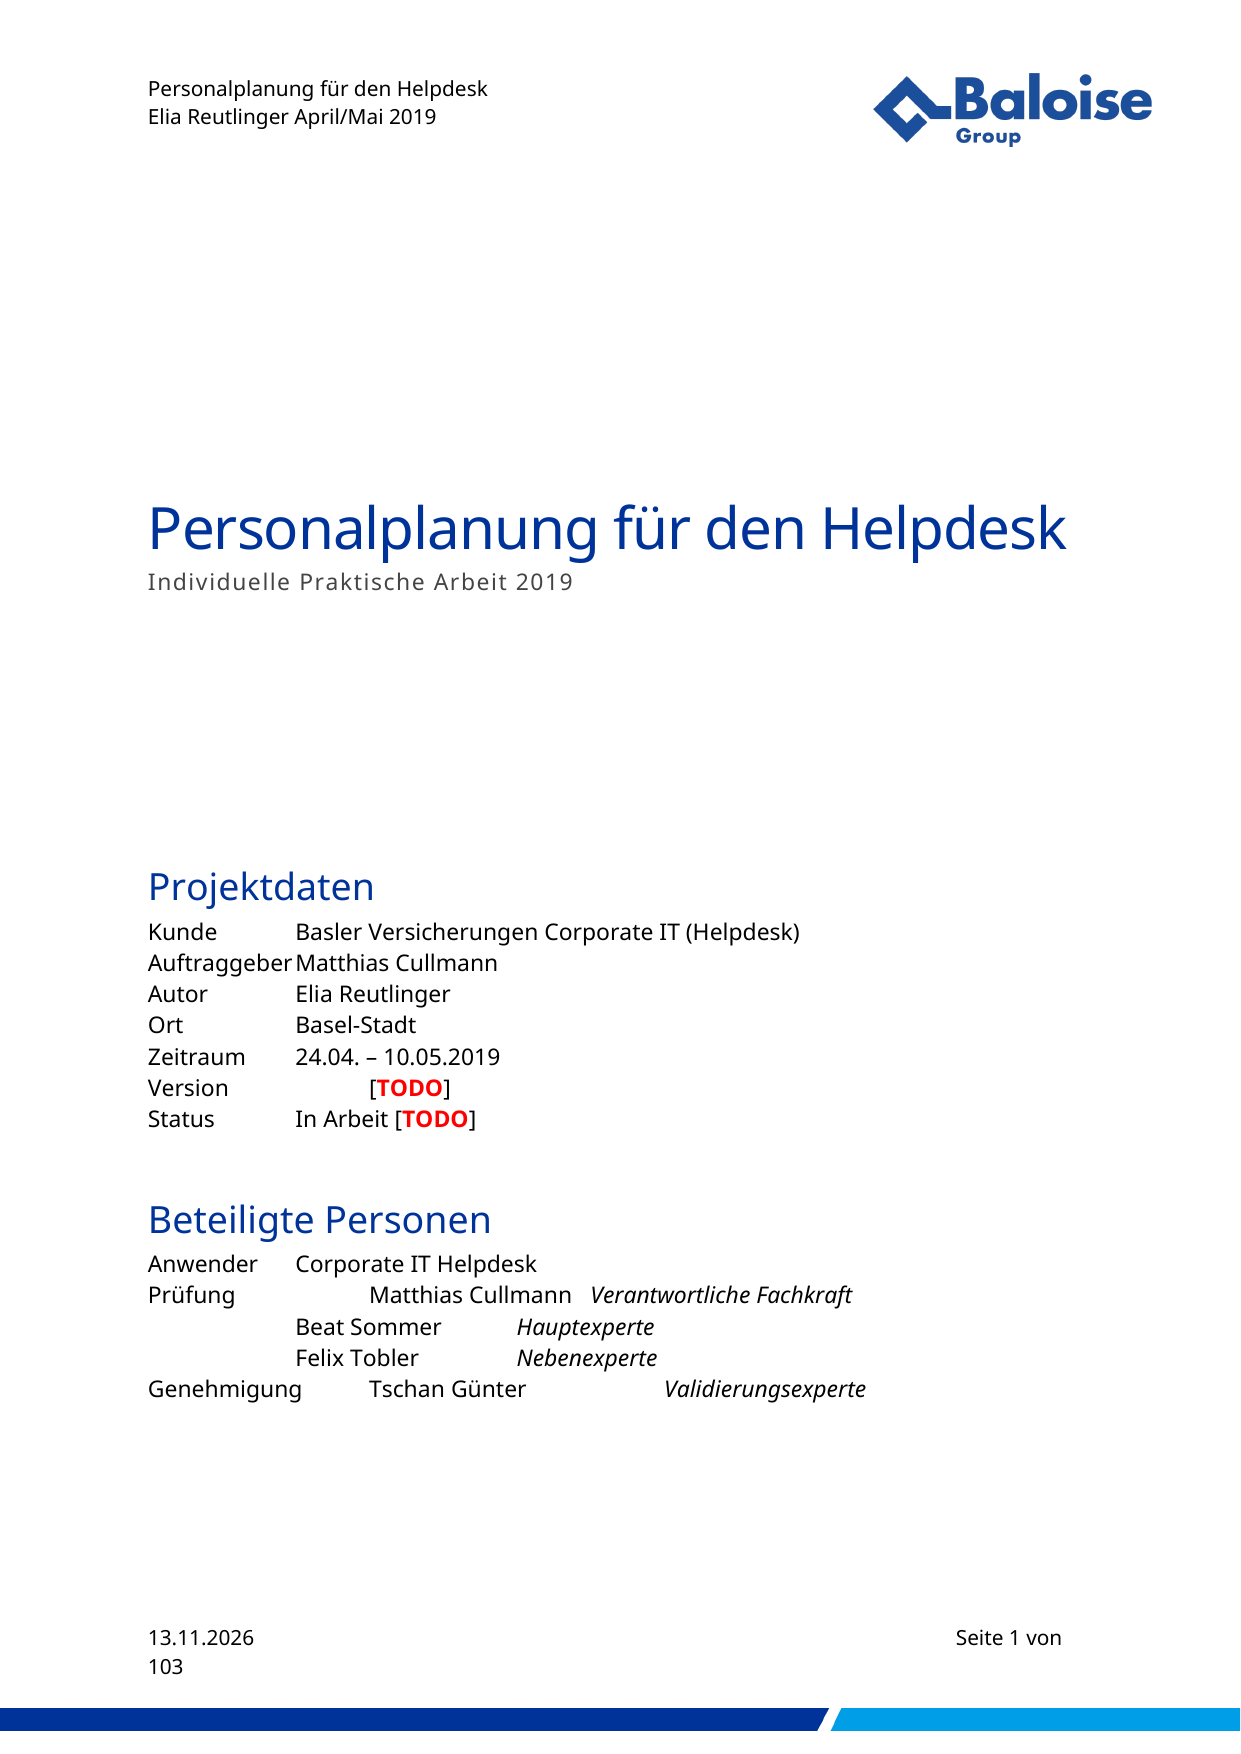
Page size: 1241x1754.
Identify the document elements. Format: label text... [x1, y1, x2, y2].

text Anwender Corporate IT Helpdesk [148, 1248, 1093, 1279]
picture [0, 1708, 1241, 1733]
text Ort Basel-Stadt [148, 1009, 1093, 1041]
text Beteiligte Personen [148, 1193, 1093, 1244]
text Beat Sommer Hauptexperte [148, 1311, 1093, 1342]
text Felix Tobler Nebenexperte [148, 1342, 1093, 1373]
picture [873, 73, 1152, 147]
text Projektdaten [148, 861, 1093, 912]
text Auftraggeber Matthias Cullmann [148, 947, 1093, 978]
text Zeitraum 24.04. – 10.05.2019 [148, 1041, 1093, 1072]
title Personalplanung für den Helpdesk [148, 487, 1093, 566]
text Autor Elia Reutlinger [148, 978, 1093, 1009]
text Status In Arbeit [TODO] [148, 1103, 1093, 1134]
text Version [TODO] [148, 1072, 1093, 1103]
subtitle Individuelle Praktische Arbeit 2019 [148, 566, 1093, 598]
text Prüfung Matthias Cullmann Verantwortliche Fachkraft [148, 1279, 1093, 1311]
text Genehmigung Tschan Günter Validierungsexperte [148, 1373, 1093, 1404]
text Kunde Basler Versicherungen Corporate IT (Helpdesk) [148, 916, 1093, 947]
